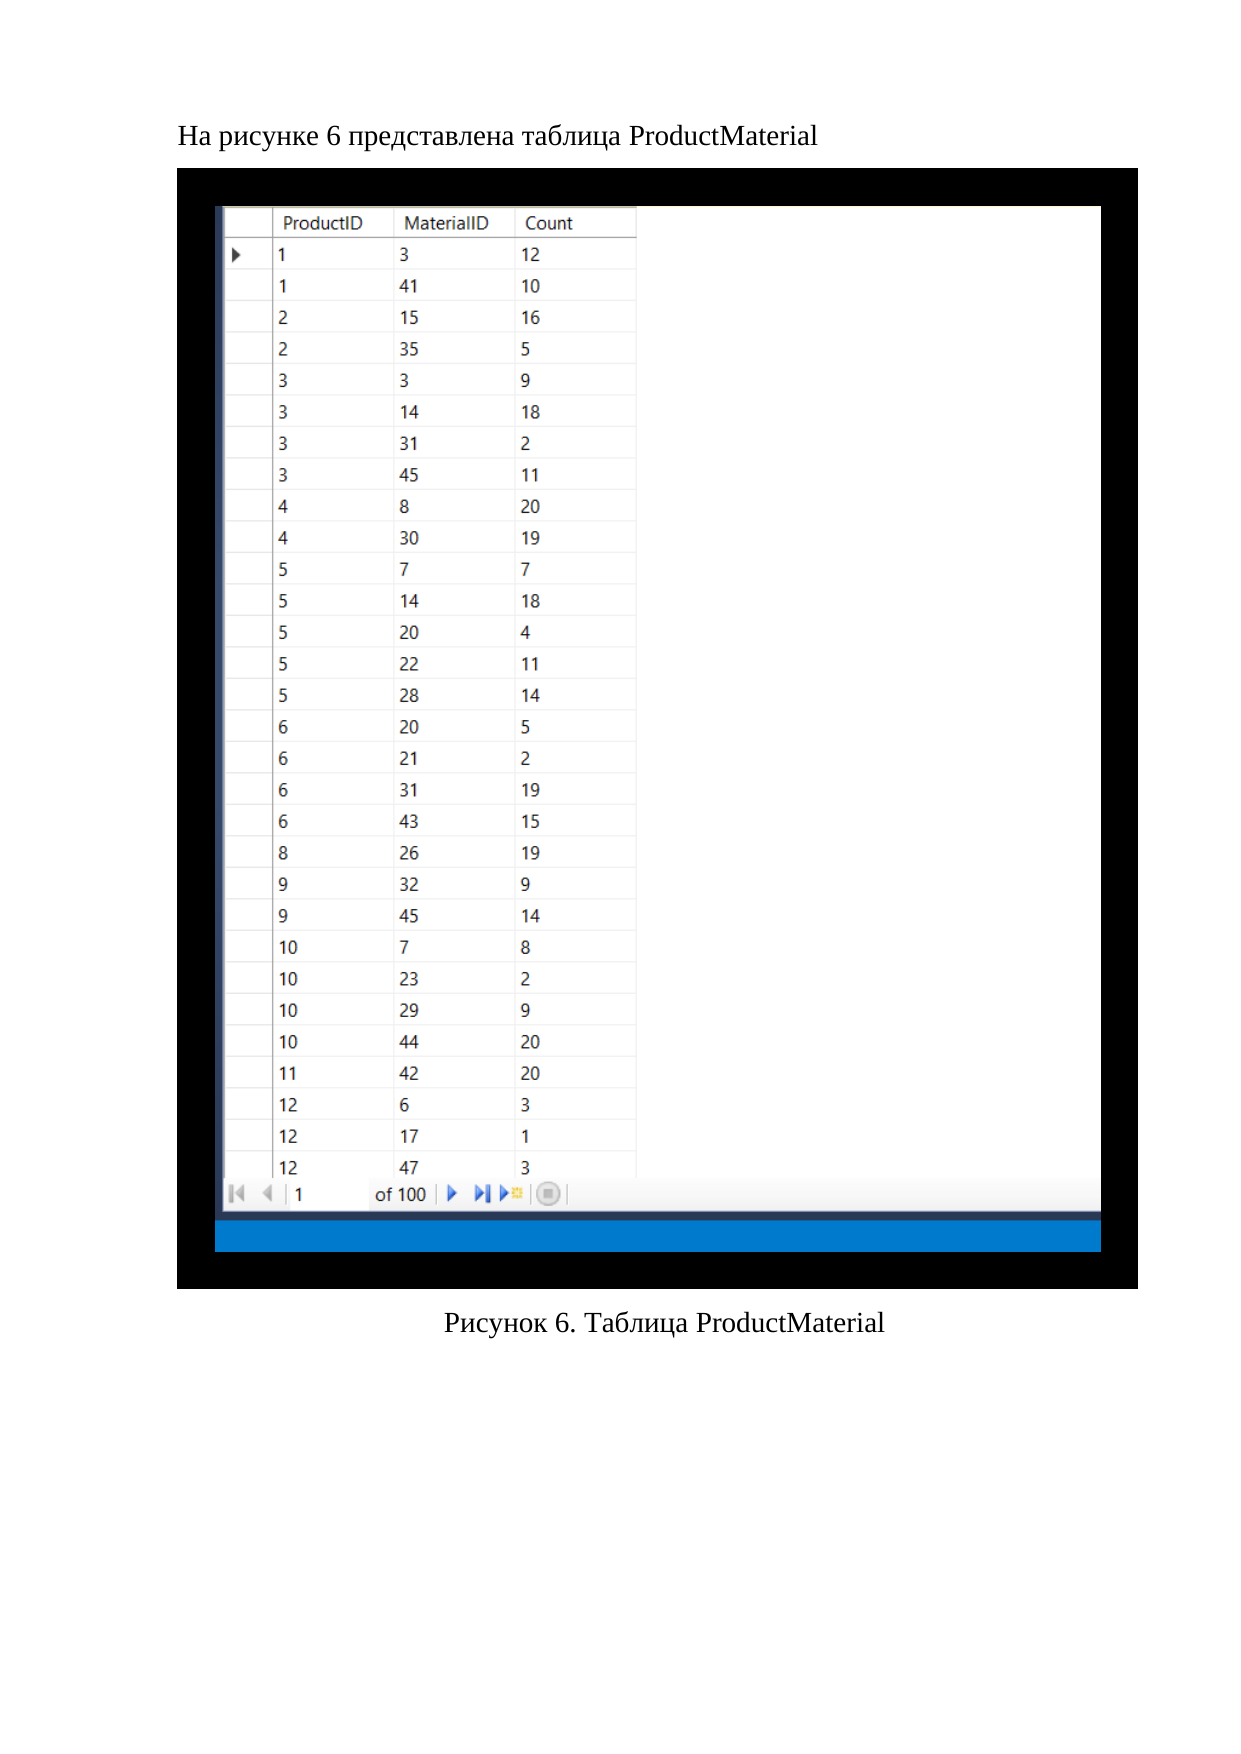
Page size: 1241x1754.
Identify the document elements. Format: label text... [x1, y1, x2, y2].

picture [215, 206, 1101, 1252]
text На рисунке 6 представлена таблица ProductMaterial [177, 118, 1152, 152]
text Рисунок 6. Таблица ProductMaterial [177, 1305, 1152, 1338]
